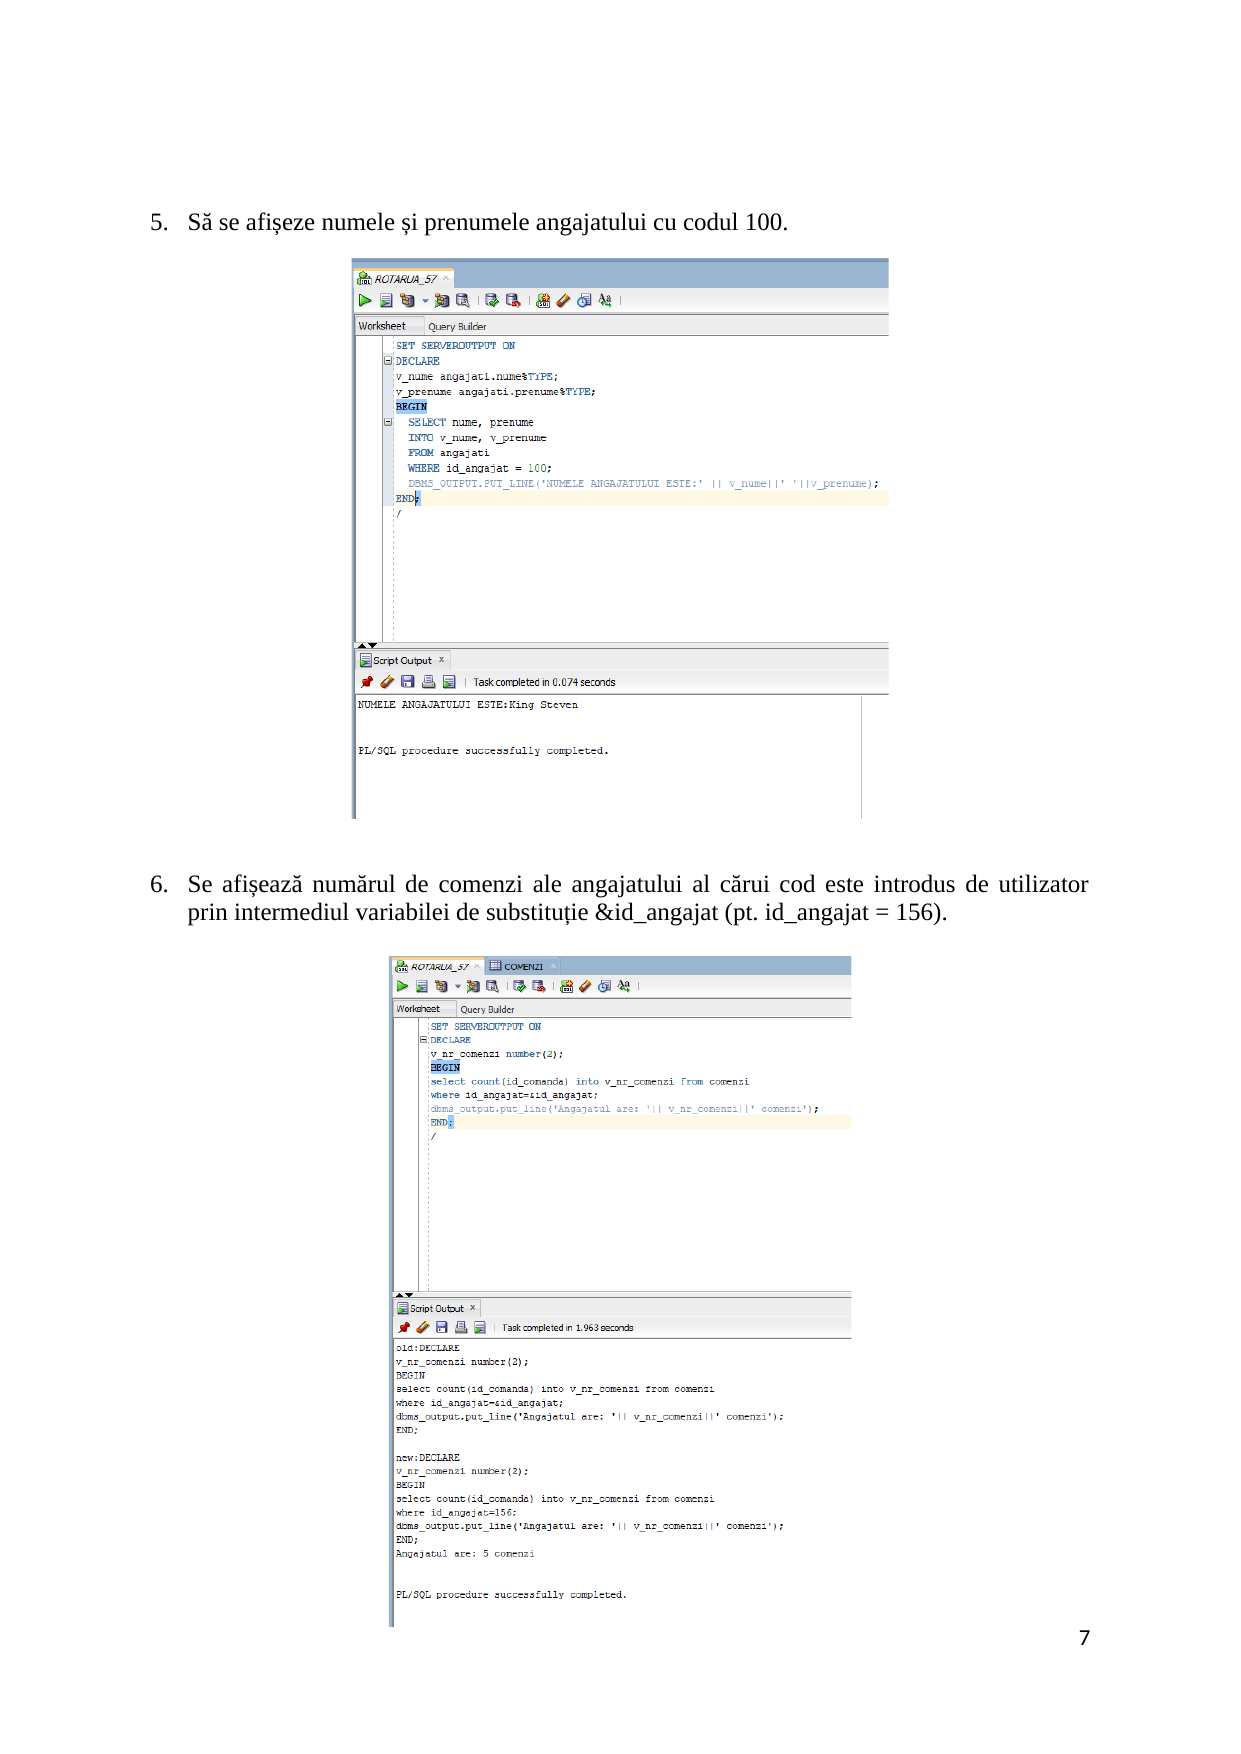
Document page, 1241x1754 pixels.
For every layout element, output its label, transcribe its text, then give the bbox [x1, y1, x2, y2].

list Să se afișeze numele și prenumele angajatului cu codul 100. [150, 207, 1090, 236]
picture [388, 956, 852, 1627]
picture [351, 258, 889, 819]
list Se afișează numărul de comenzi ale angajatului al cărui cod este introdus de utilizator prin intermediul variabilei de substituție &id_angajat (pt. id_angajat = 156). [150, 869, 1090, 926]
